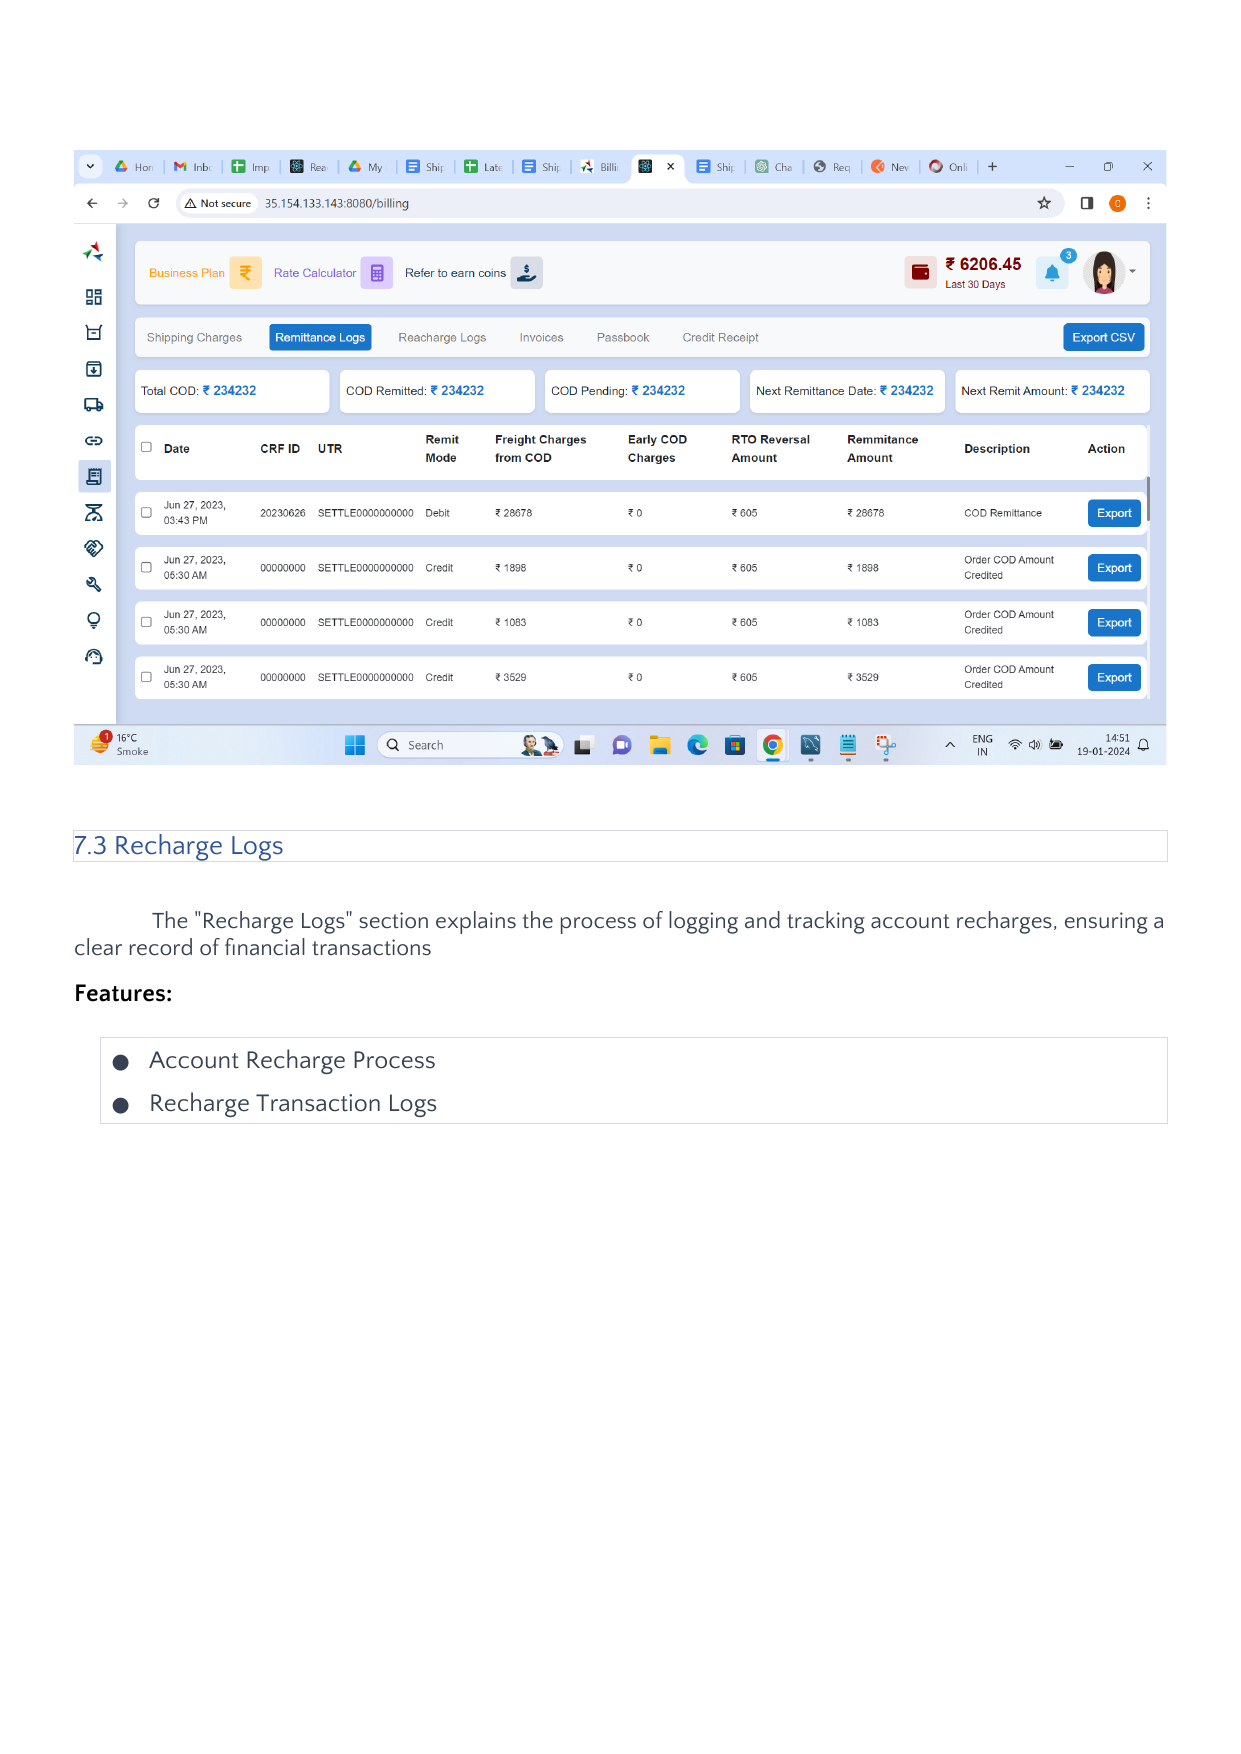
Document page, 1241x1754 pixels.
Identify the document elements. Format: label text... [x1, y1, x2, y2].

subtitle 7.3 Recharge Logs [74, 831, 1167, 861]
text The "Recharge Logs" section explains the process of logging and tracking account recharges, ensuring a clear record of financial transactions [74, 909, 1167, 962]
list Recharge Transaction Logs [101, 1079, 1167, 1123]
list Account Recharge Process [101, 1038, 1167, 1079]
picture [73, 150, 1167, 765]
text Features: [74, 980, 1167, 1008]
